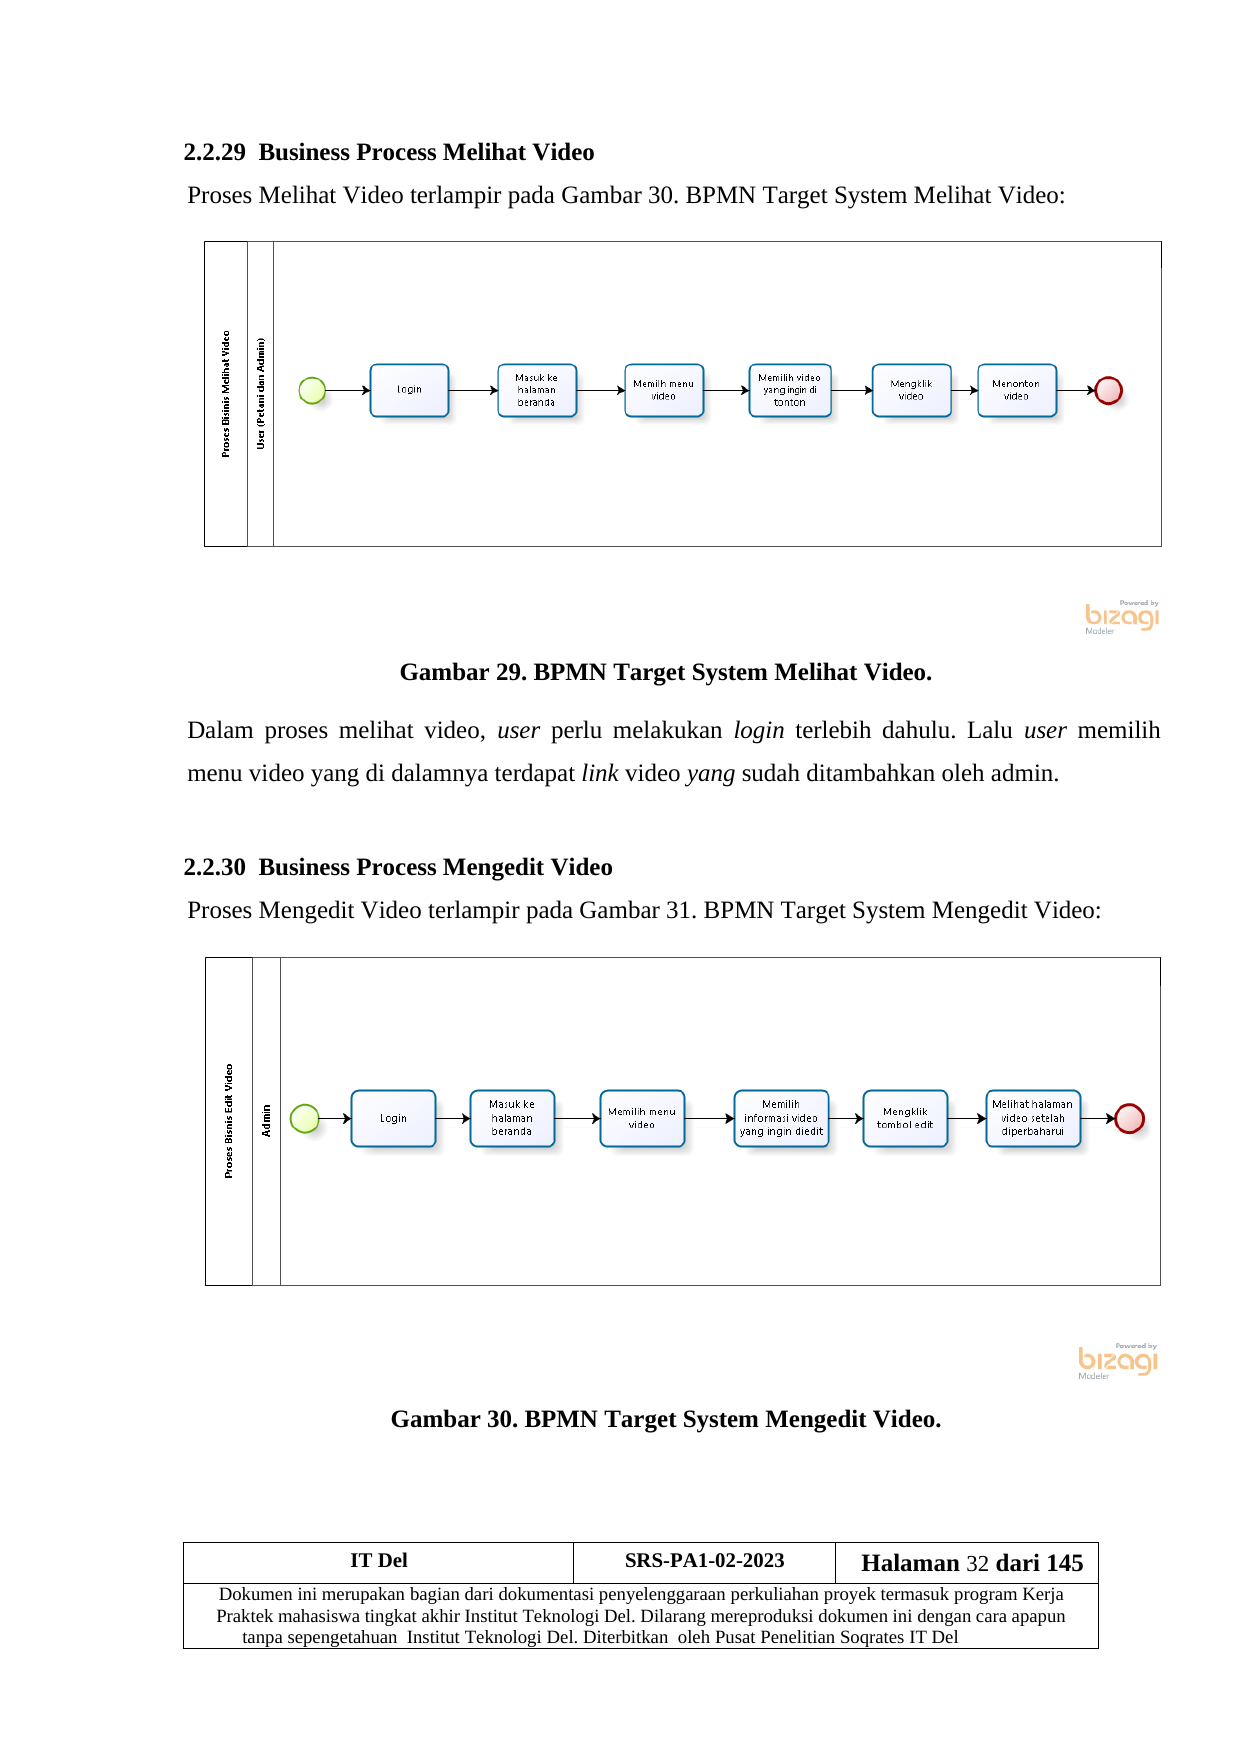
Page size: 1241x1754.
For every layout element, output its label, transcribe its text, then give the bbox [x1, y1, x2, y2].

list Business Process Mengedit Video [183, 852, 1161, 881]
text Proses Mengedit Video terlampir pada Gambar 31. BPMN Target System Mengedit Video: [171, 895, 1161, 924]
list Business Process Melihat Video [183, 137, 1161, 166]
picture [187, 223, 1178, 644]
picture [187, 938, 1178, 1390]
text Dalam proses melihat video, user perlu melakukan login terlebih dahulu. Lalu user memilih menu video yang di dalamnya terdapat link video yang sudah ditambahkan oleh admin. [187, 715, 1161, 787]
text Proses Melihat Video terlampir pada Gambar 30. BPMN Target System Melihat Video: [171, 181, 1161, 209]
text Gambar 29. BPMN Target System Melihat Video. [171, 657, 1161, 686]
text Gambar 30. BPMN Target System Mengedit Video. [171, 1404, 1161, 1433]
